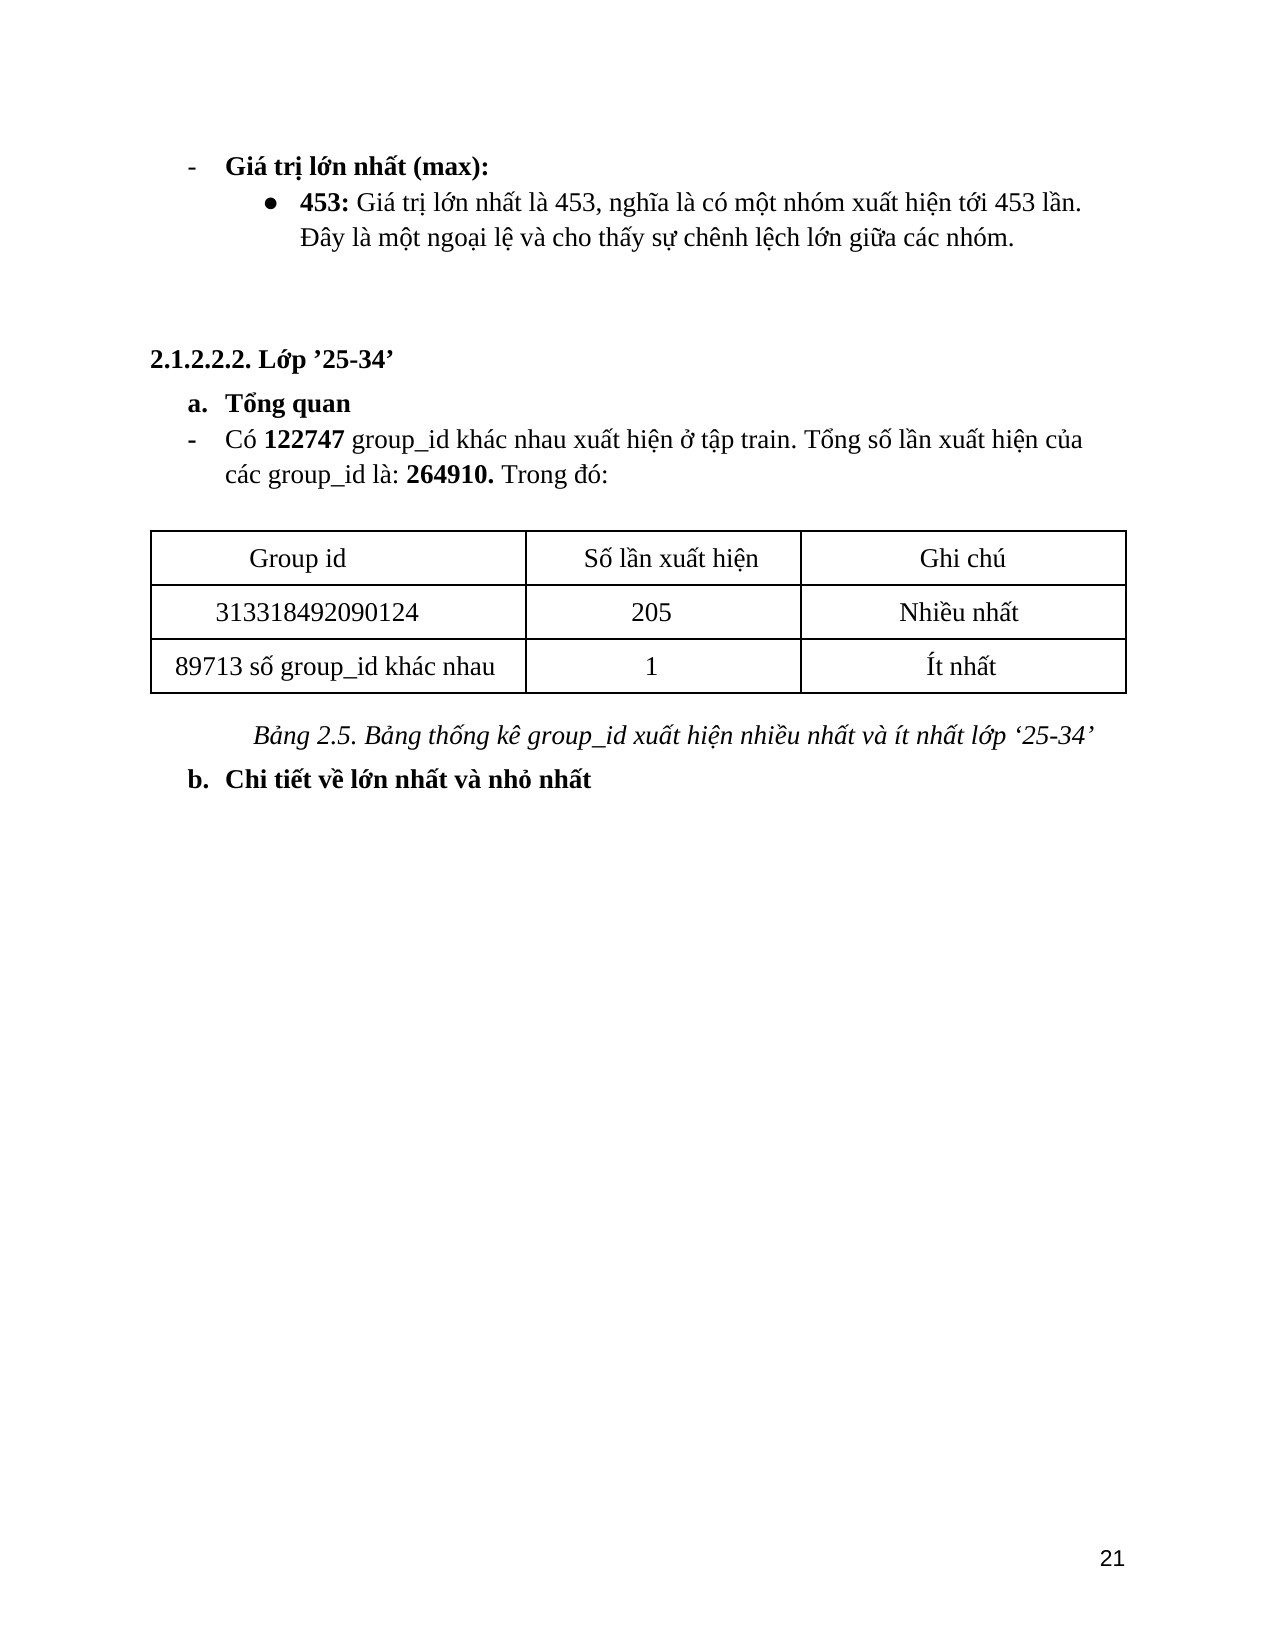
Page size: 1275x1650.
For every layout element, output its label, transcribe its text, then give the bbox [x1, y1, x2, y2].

list Có 122747 group_id khác nhau xuất hiện ở tập train. Tổng số lần xuất hiện của các group_id là: 264910. Trong đó: [187, 423, 1125, 489]
list Giá trị lớn nhất (max): [187, 150, 1125, 181]
list Tổng quan [187, 387, 1125, 418]
list 453: Giá trị lớn nhất là 453, nghĩa là có một nhóm xuất hiện tới 453 lần. Đây là một ngoại lệ và cho thấy sự chênh lệch lớn giữa các nhóm. [262, 186, 1125, 253]
table_header Số lần xuất hiện [527, 532, 800, 584]
table_cell 205 [527, 586, 800, 638]
subtitle 2.1.2.2.2. Lớp ’25-34’ [150, 343, 1125, 374]
table_cell Nhiều nhất [802, 586, 1125, 638]
table_cell 89713 số group_id khác nhau [152, 640, 525, 692]
table_header Group id [152, 532, 525, 584]
table_cell Ít nhất [802, 640, 1125, 692]
table_cell 1 [527, 640, 800, 692]
subtitle Bảng 2.5. Bảng thống kê group_id xuất hiện nhiều nhất và ít nhất lớp ‘25-34’ [225, 719, 1125, 750]
table_header Ghi chú [802, 532, 1125, 584]
list Chi tiết về lớn nhất và nhỏ nhất [187, 763, 1125, 794]
table_cell 313318492090124 [152, 586, 525, 638]
